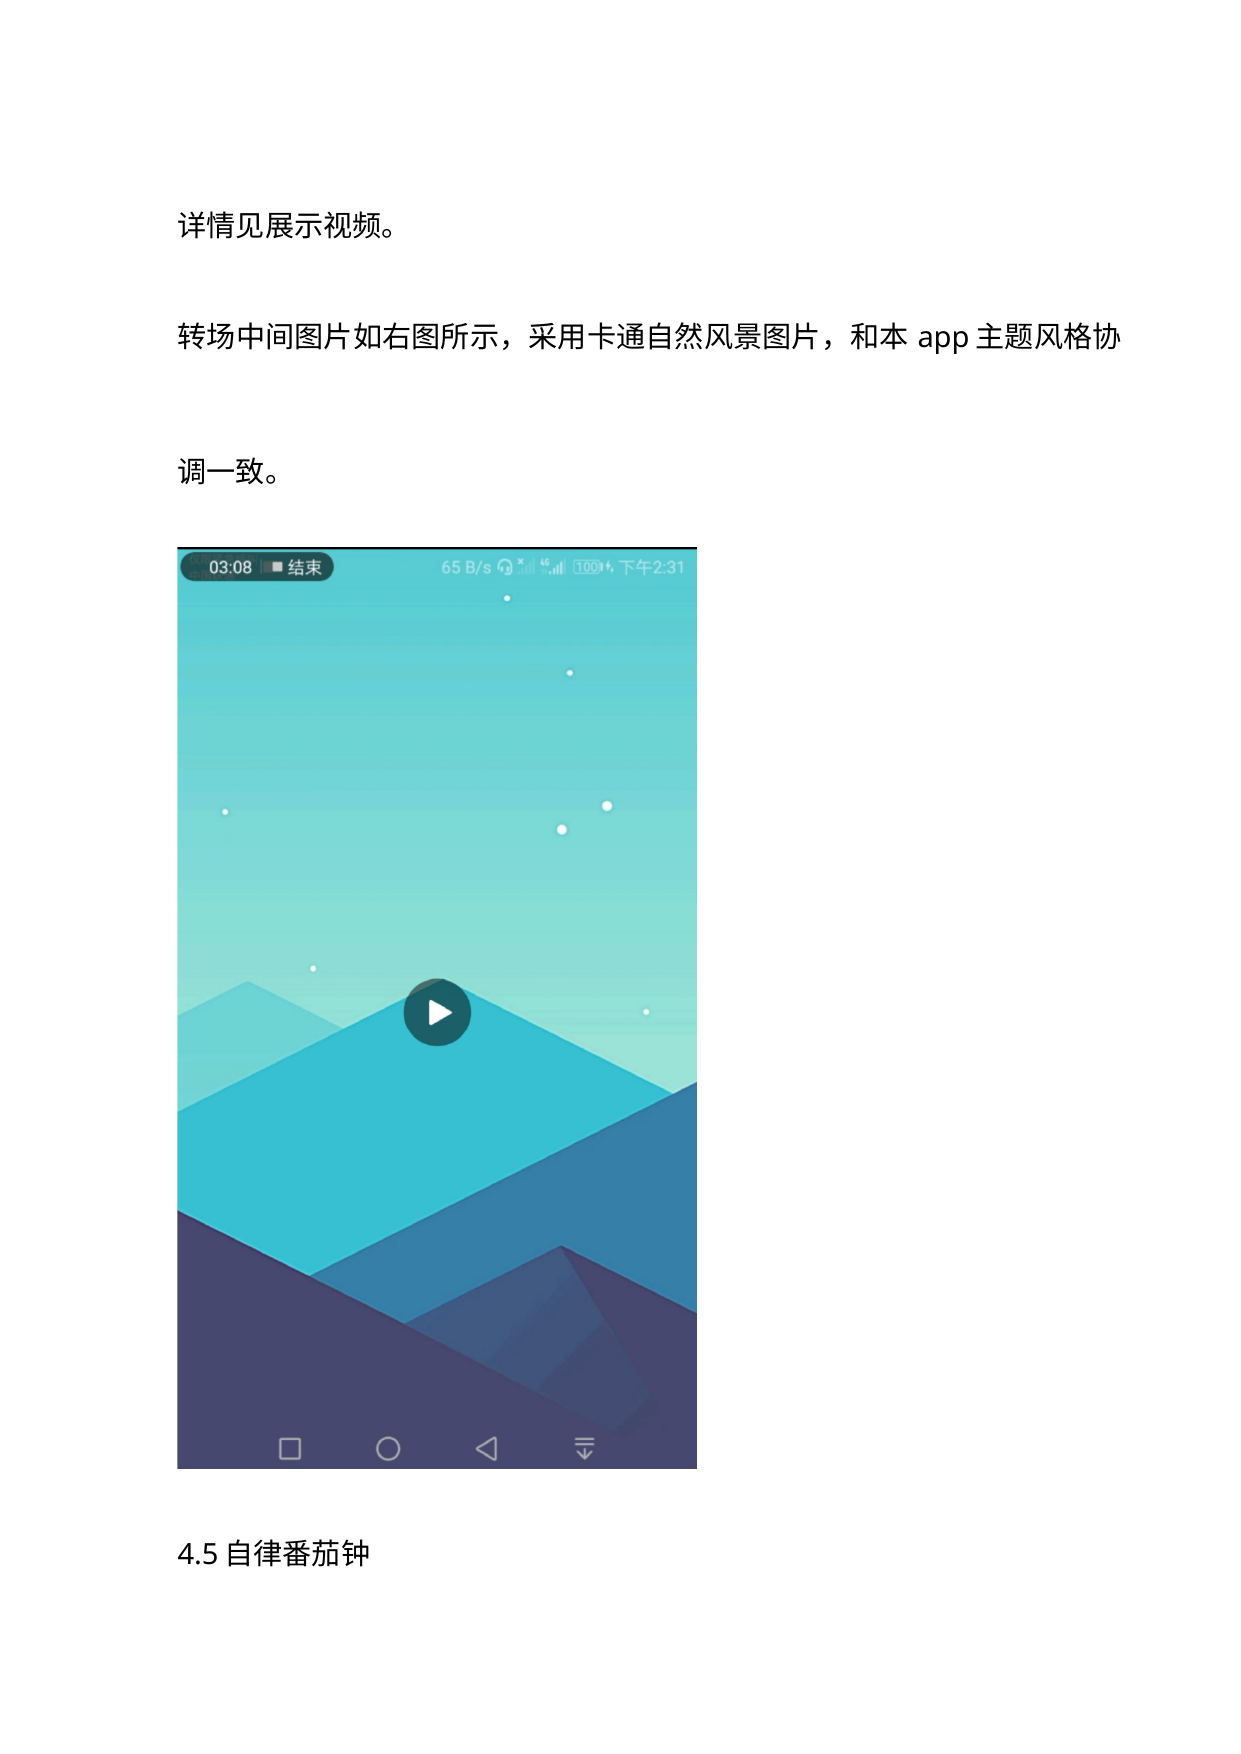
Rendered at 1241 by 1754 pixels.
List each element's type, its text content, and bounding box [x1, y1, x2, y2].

picture [177, 547, 697, 1469]
text 转场中间图片如右图所示，采用卡通自然风景图片，和本app主题风格协调一致。 [177, 302, 1122, 502]
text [177, 191, 1122, 256]
text 4.5自律番茄钟 [177, 1519, 1122, 1584]
